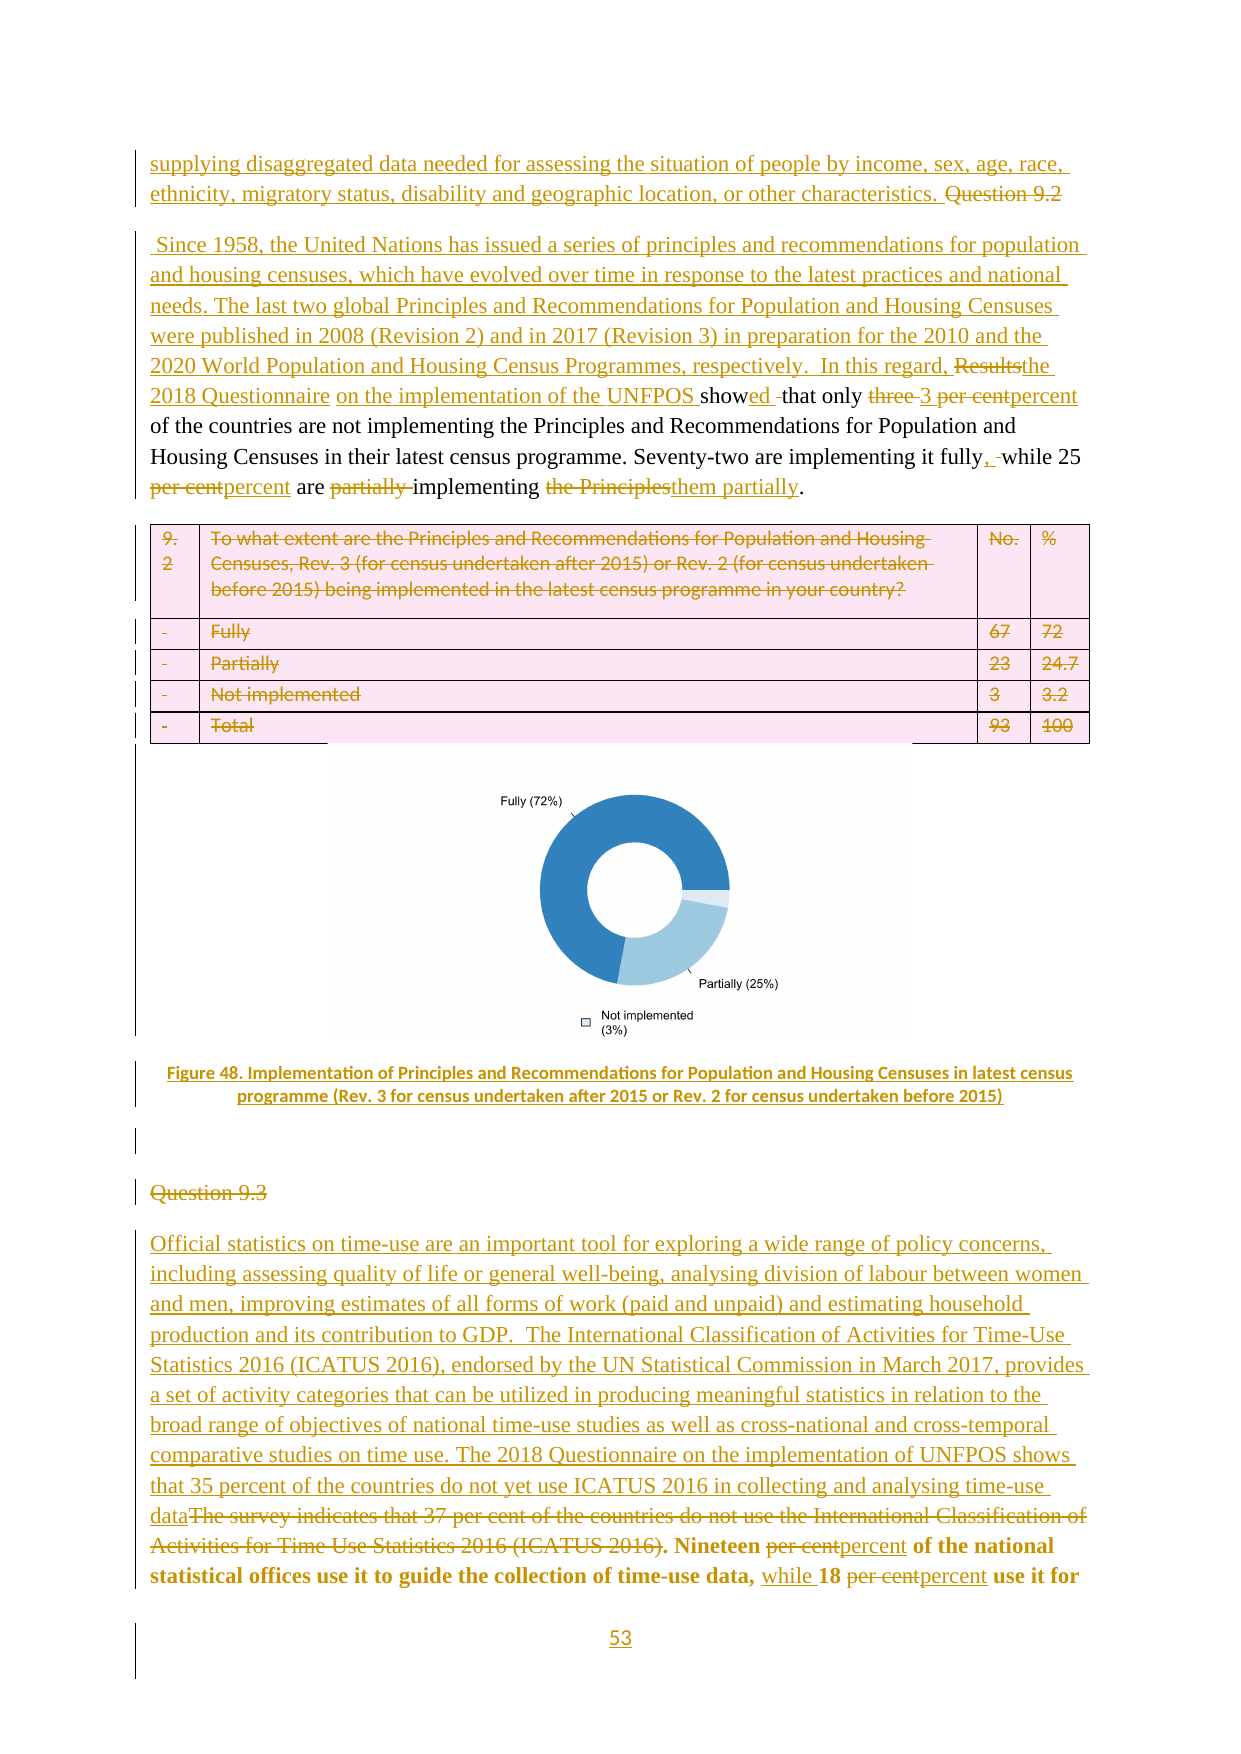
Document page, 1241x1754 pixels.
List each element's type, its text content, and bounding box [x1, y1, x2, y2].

picture [327, 743, 913, 1037]
text showthat only of the countries are not implementing the Principles and Recommendations for Population and Housing Censuses in their latest census programme. Seventy-two are implementing it fullywhile 25 are implementing . [150, 231, 1090, 499]
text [150, 1375, 1090, 1589]
